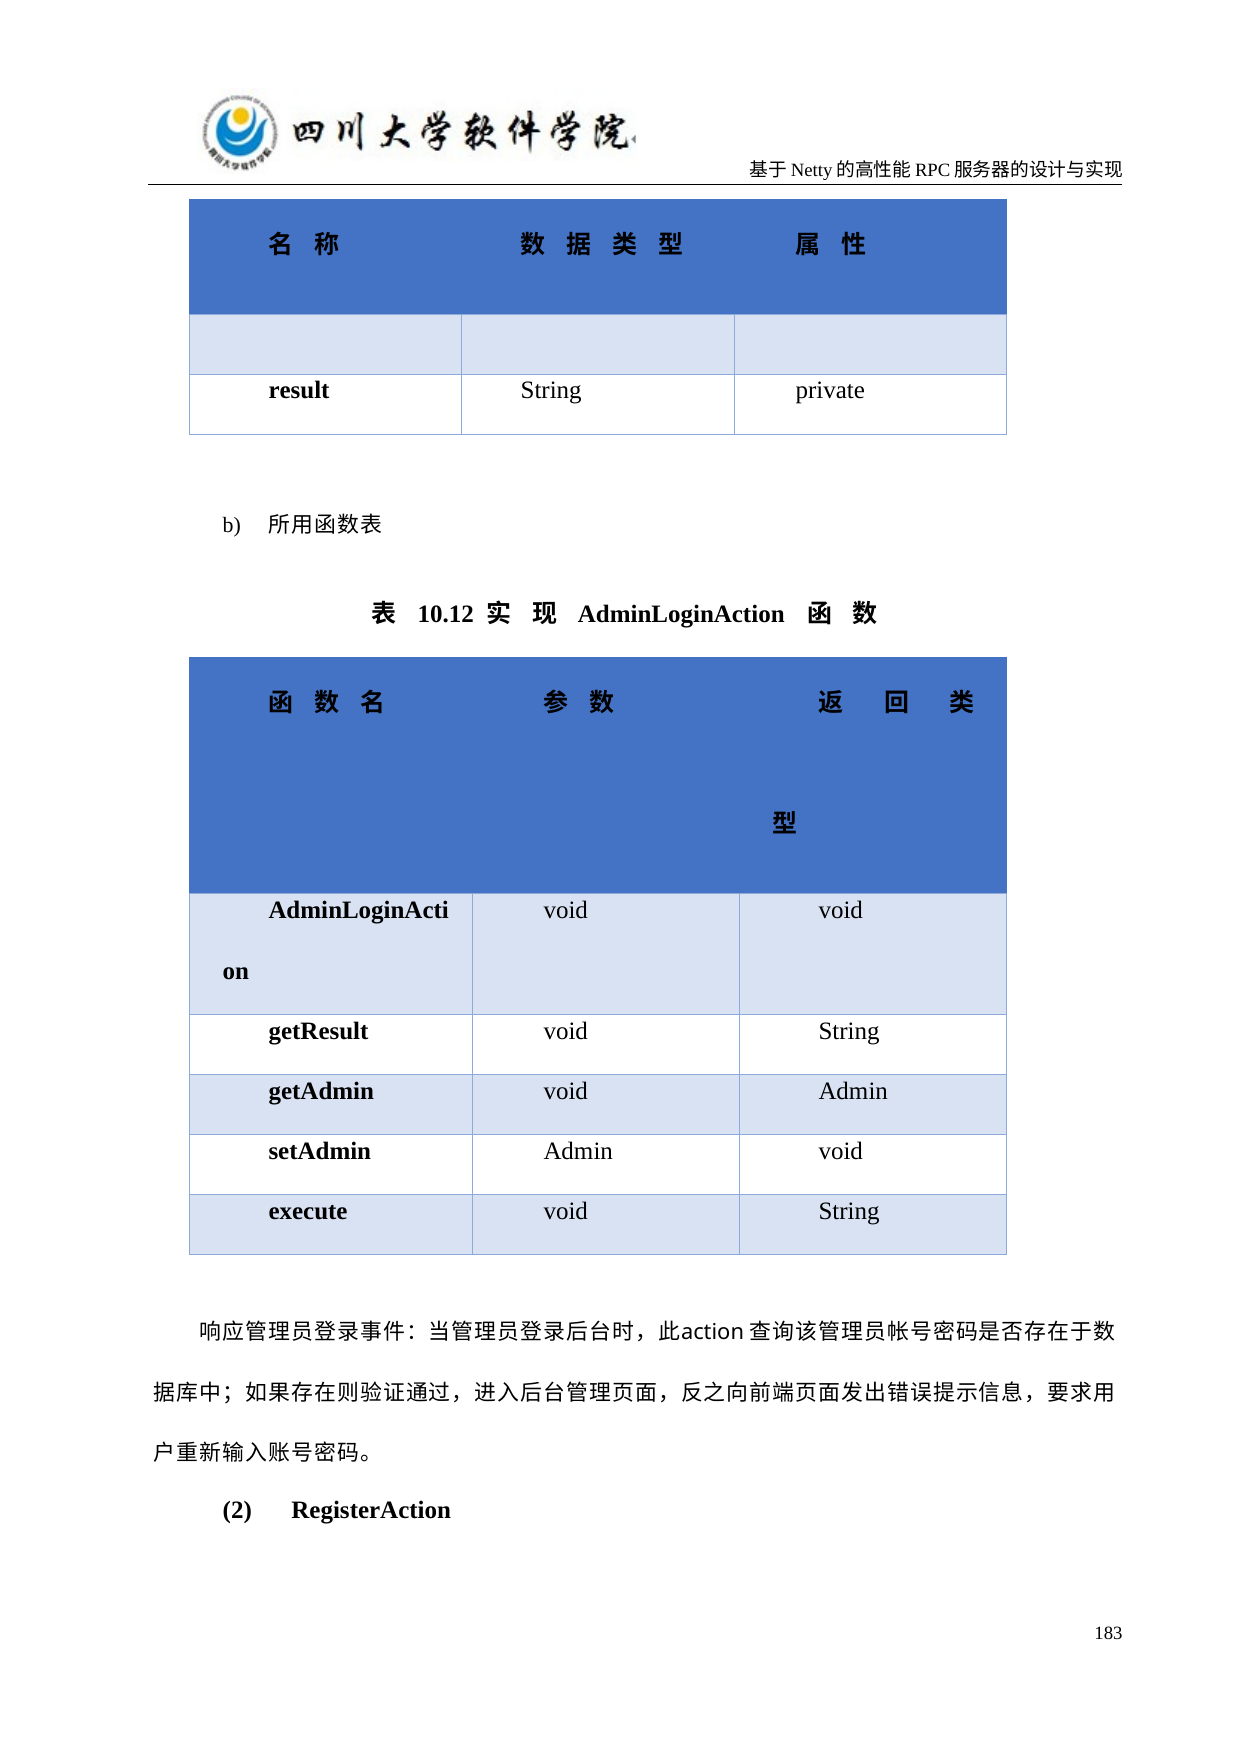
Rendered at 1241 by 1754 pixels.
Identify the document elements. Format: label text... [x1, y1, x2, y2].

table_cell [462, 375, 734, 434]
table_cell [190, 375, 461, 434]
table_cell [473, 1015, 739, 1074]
text 响应管理员登录事件：当管理员登录后台时，此action查询该管理员帐号密码是否存在于数据库中；如果存在则验证通过，进入后台管理页面，反之向前端页面发出错误提示信息，要求用户重新输入账号密码。 [154, 1300, 1116, 1482]
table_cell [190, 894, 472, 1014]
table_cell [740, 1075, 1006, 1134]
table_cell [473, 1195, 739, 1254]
picture [197, 88, 639, 177]
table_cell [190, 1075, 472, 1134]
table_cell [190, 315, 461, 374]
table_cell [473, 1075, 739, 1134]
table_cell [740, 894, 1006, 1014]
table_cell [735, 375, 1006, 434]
text 表10.12 实现AdminLoginAction函数 [154, 581, 1116, 642]
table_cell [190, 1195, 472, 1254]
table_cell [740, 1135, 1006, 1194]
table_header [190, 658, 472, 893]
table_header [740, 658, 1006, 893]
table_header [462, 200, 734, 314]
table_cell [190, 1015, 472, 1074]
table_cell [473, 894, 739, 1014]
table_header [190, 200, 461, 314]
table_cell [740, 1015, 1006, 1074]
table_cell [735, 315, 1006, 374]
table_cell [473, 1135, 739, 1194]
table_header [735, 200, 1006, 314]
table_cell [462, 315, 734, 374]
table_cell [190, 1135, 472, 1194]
list 所用函数表 [204, 492, 1116, 553]
list RegisterAction [154, 1494, 1116, 1524]
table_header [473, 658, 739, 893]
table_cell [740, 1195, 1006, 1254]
